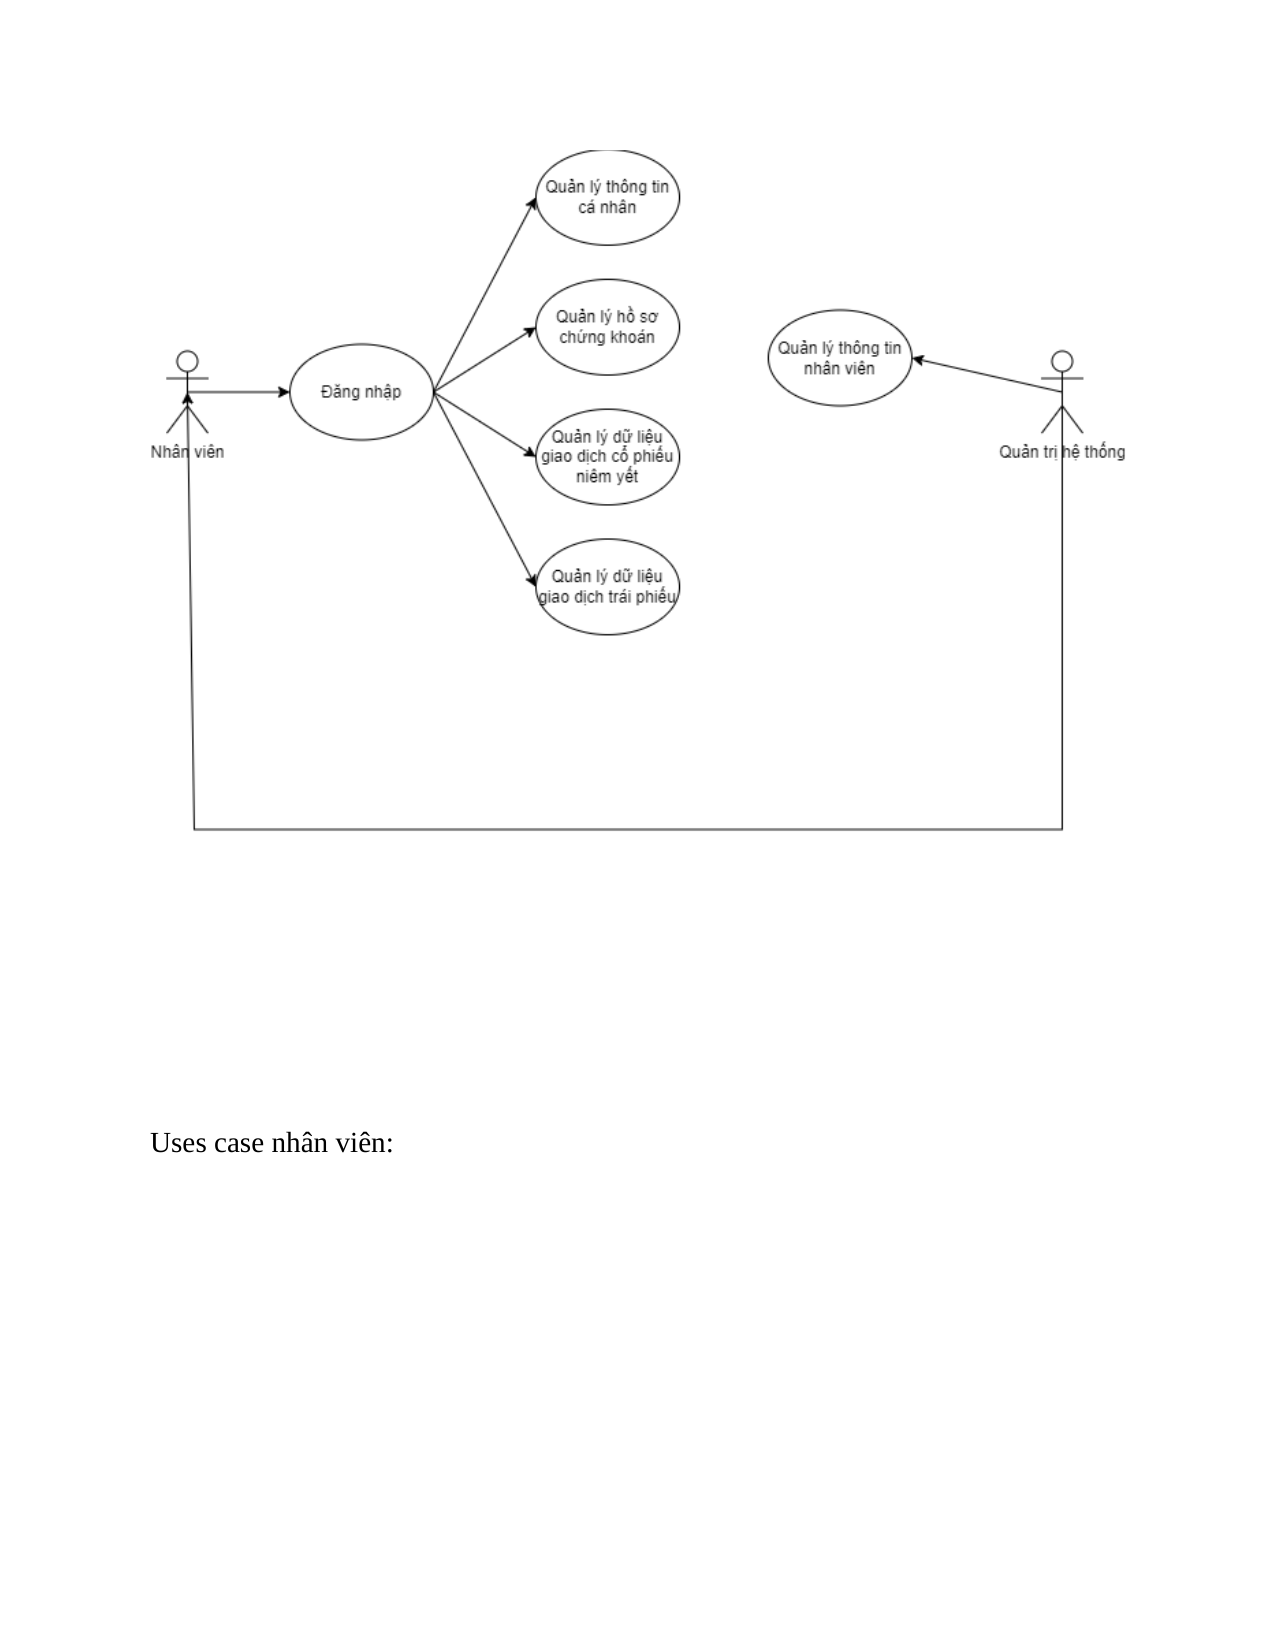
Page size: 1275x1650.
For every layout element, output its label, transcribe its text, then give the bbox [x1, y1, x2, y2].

text Uses case nhân viên: [150, 1125, 1125, 1158]
picture [150, 150, 1125, 842]
